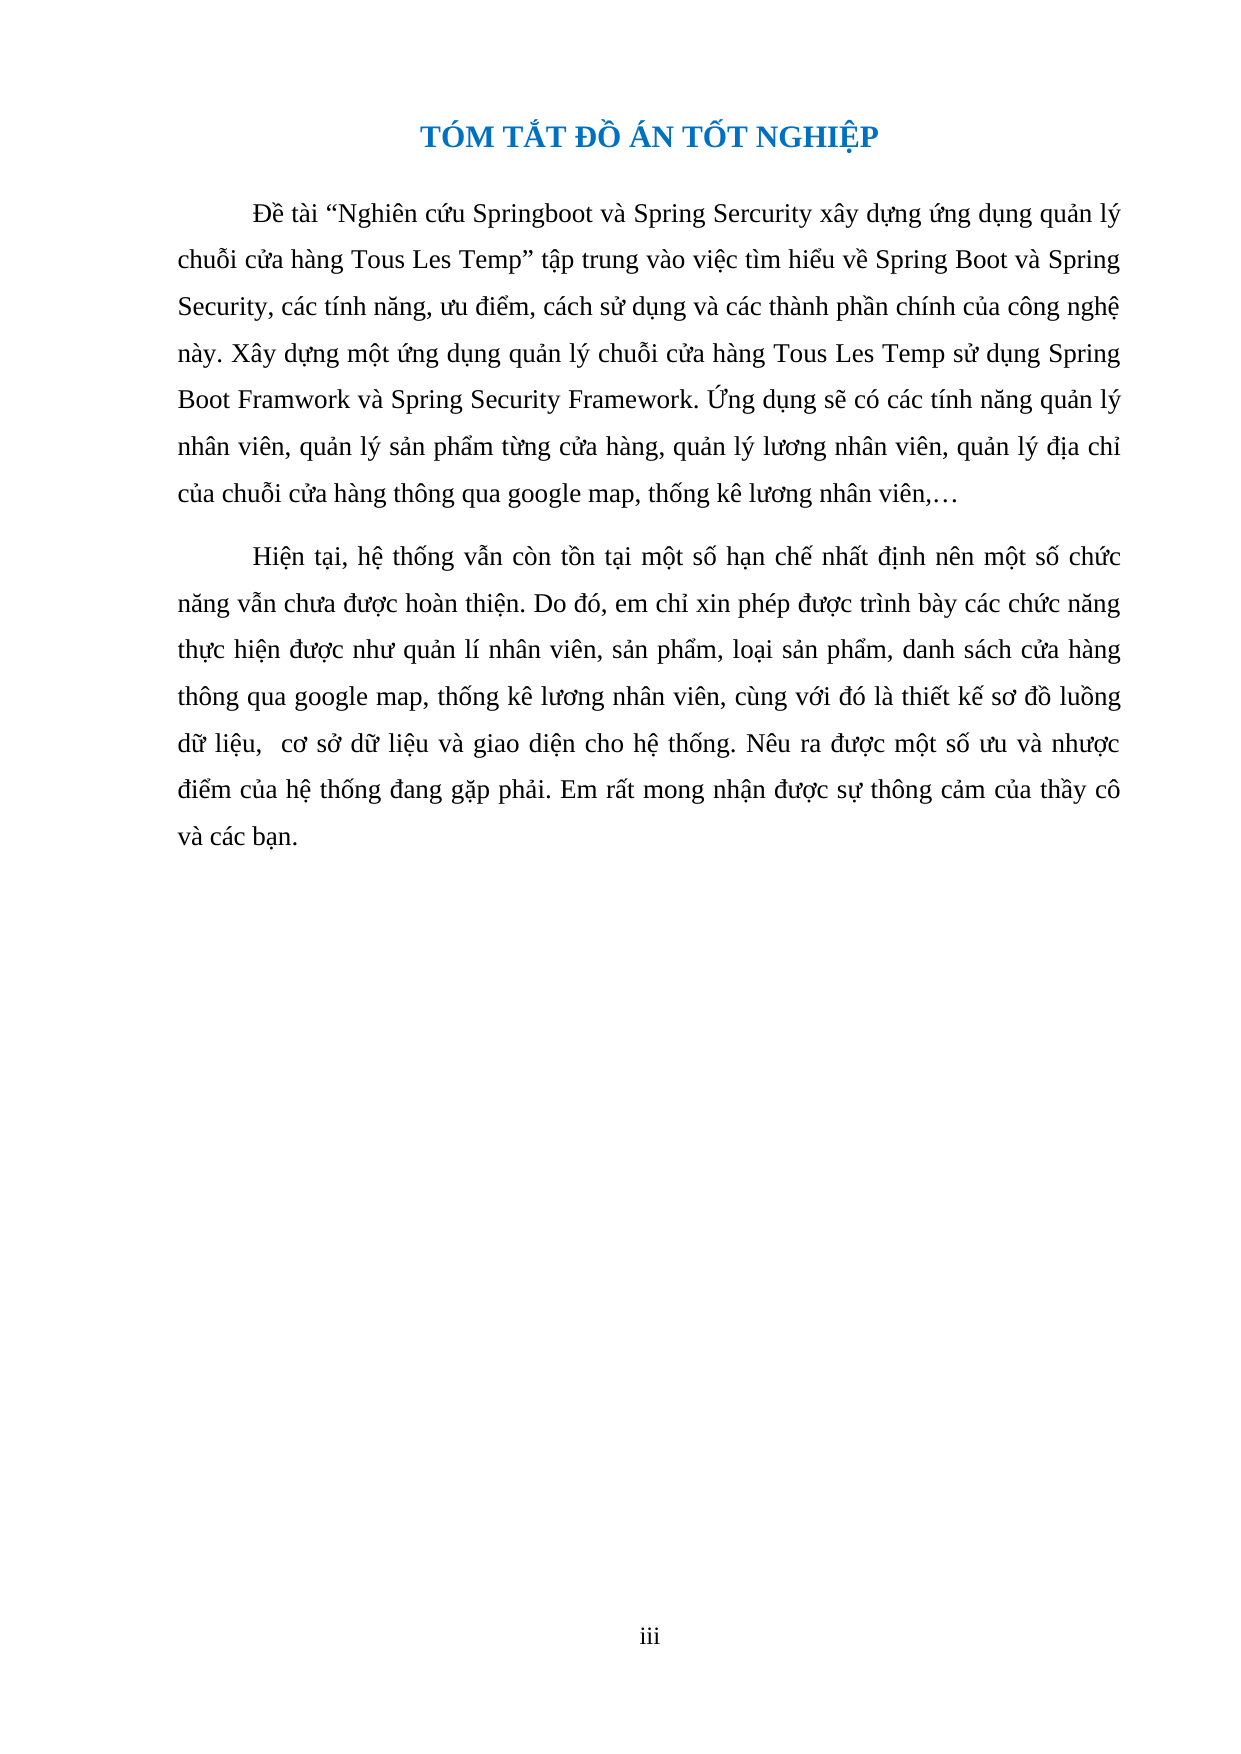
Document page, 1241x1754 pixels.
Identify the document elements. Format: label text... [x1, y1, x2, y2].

text TÓM TẮT ĐỒ ÁN TỐT NGHIỆP [177, 118, 1122, 154]
text Hiện tại, hệ thống vẫn còn tồn tại một số hạn chế nhất định nên một số chức năng vẫn chưa được hoàn thiện. Do đó, em chỉ xin phép được trình bày các chức năng thực hiện được như quản lí nhân viên, sản phẩm, loại sản phẩm, danh sách cửa hàng thông qua google map, thống kê lương nhân viên, cùng với đó là thiết kế sơ đồ luồng dữ liệu, cơ sở dữ liệu và giao diện cho hệ thống. Nêu ra được một số ưu và nhược điểm của hệ thống đang gặp phải. Em rất mong nhận được sự thông cảm của thầy cô và các bạn. [177, 540, 1122, 851]
text Đề tài “Nghiên cứu Springboot và Spring Sercurity xây dựng ứng dụng quản lý chuỗi cửa hàng Tous Les Temp” tập trung vào việc tìm hiểu về Spring Boot và Spring Security, các tính năng, ưu điểm, cách sử dụng và các thành phần chính của công nghệ này. Xây dựng một ứng dụng quản lý chuỗi cửa hàng Tous Les Temp sử dụng Spring Boot Framwork và Spring Security Framework. Ứng dụng sẽ có các tính năng quản lý nhân viên, quản lý sản phẩm từng cửa hàng, quản lý lương nhân viên, quản lý địa chỉ của chuỗi cửa hàng thông qua google map, thống kê lương nhân viên,… [177, 197, 1122, 508]
